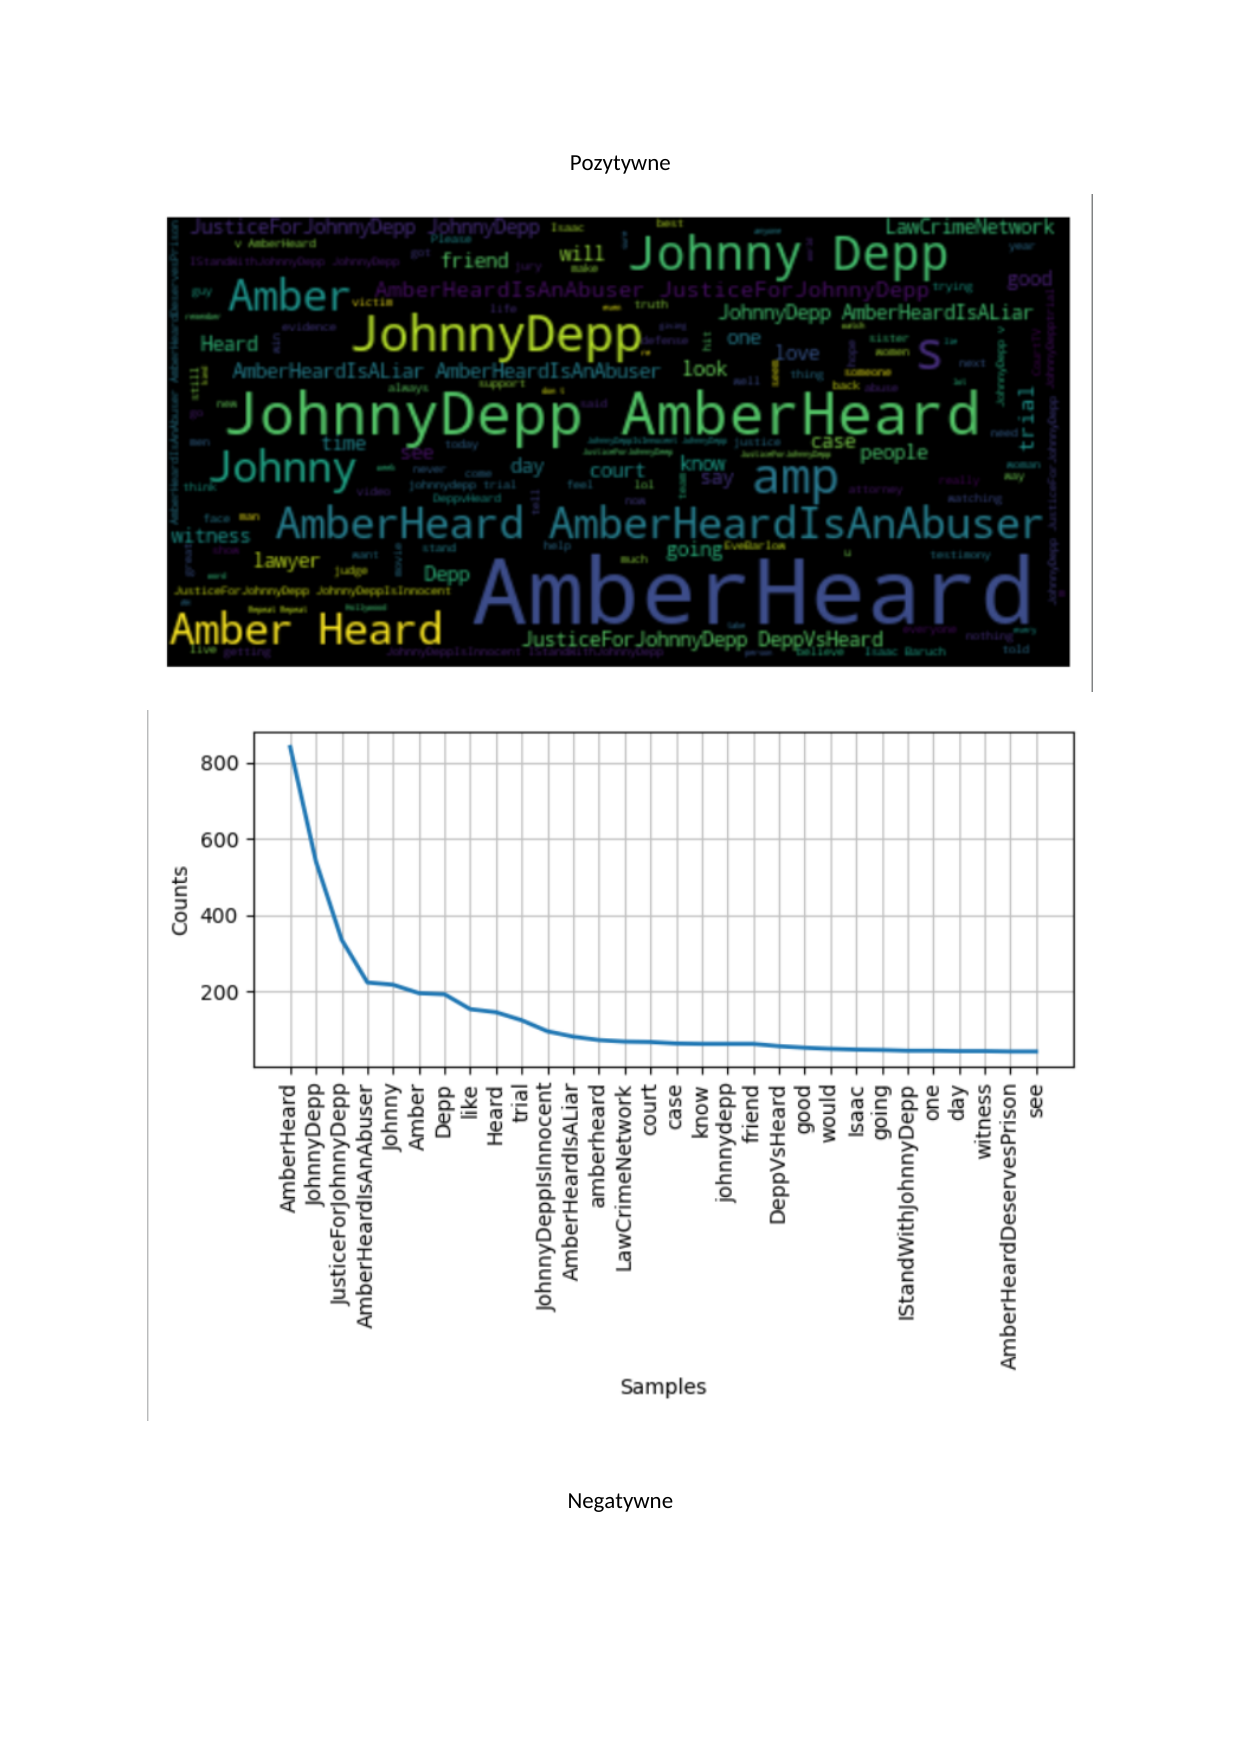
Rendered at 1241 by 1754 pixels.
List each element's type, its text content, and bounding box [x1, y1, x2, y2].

picture [147, 194, 1093, 692]
text Pozytywne [148, 148, 1093, 176]
text Negatywne [148, 1487, 1093, 1514]
picture [147, 710, 1093, 1421]
